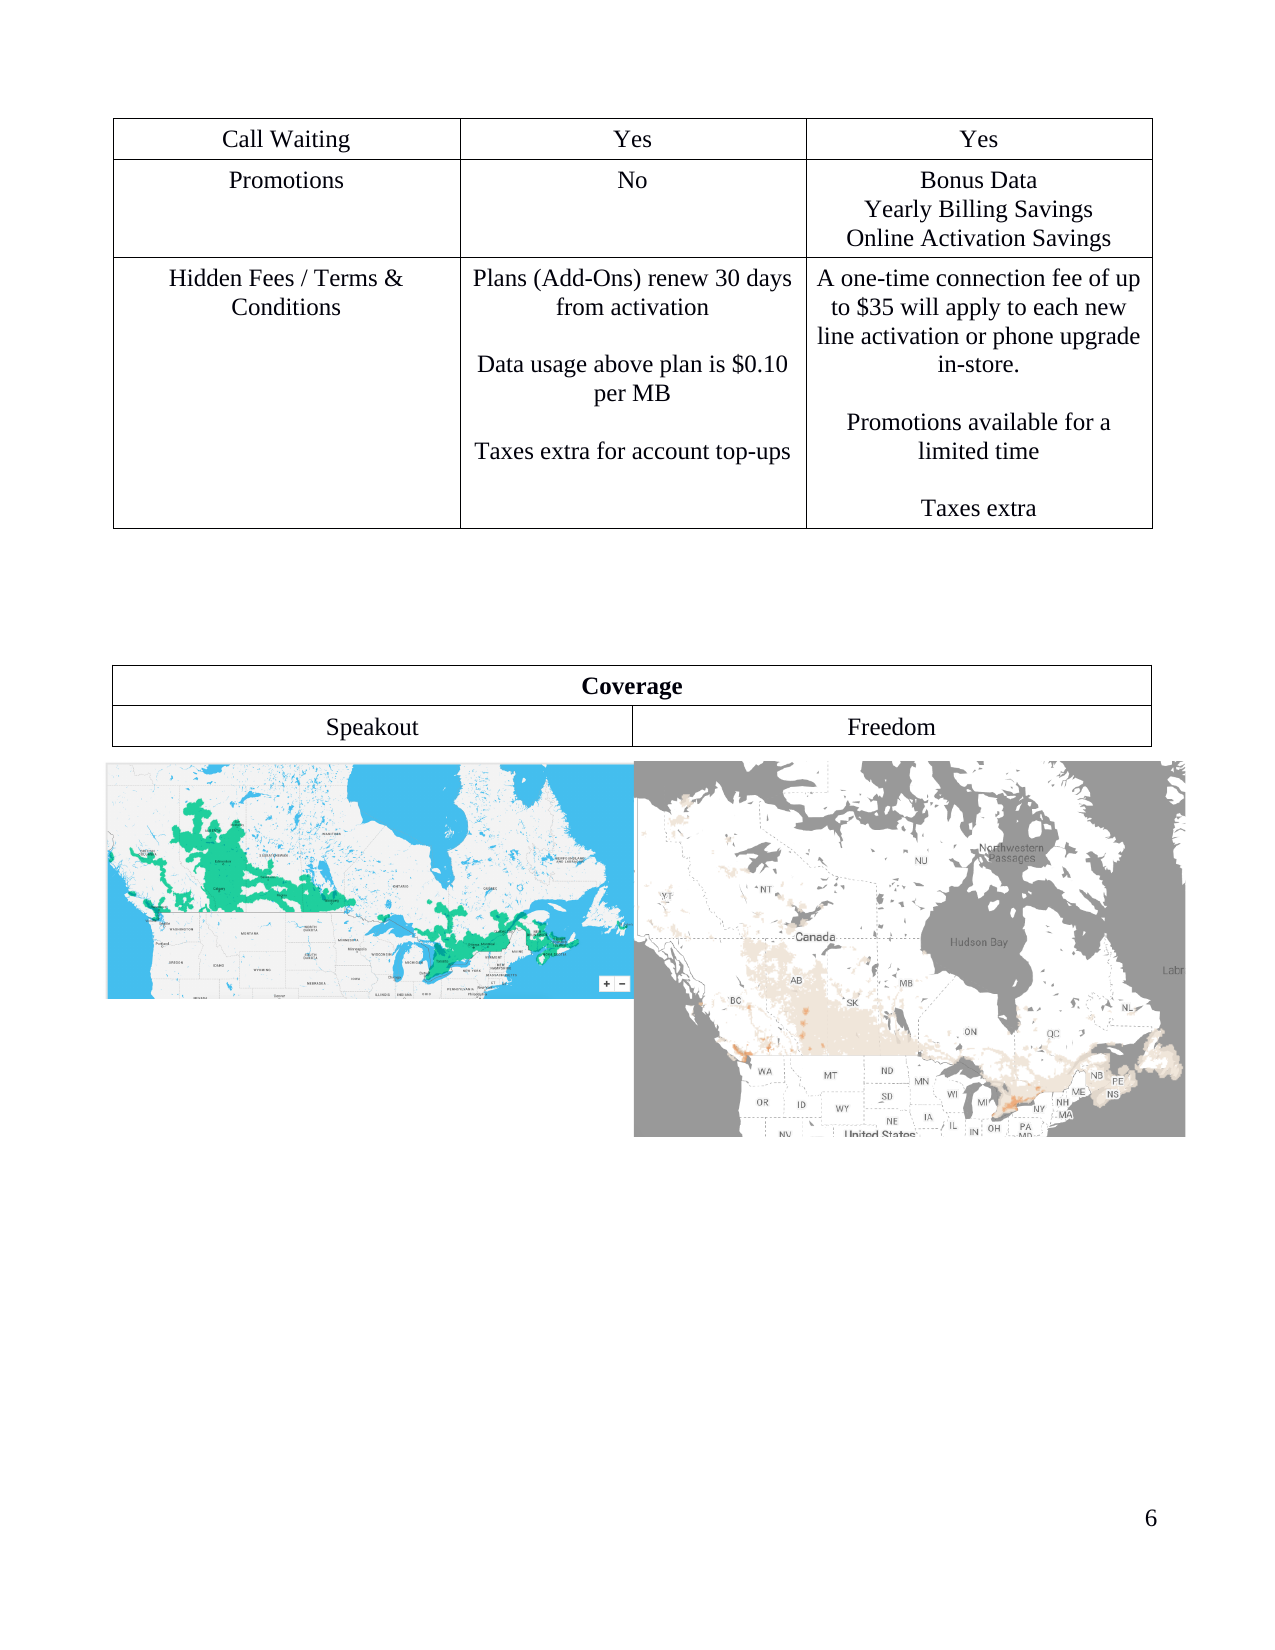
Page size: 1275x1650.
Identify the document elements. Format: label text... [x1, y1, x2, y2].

table_cell No [461, 160, 806, 257]
table_cell Freedom [633, 706, 1151, 746]
table_cell A one-time connection fee of up to $35 will apply to each new line activation or phone upgrade in-store. Promotions available for a limited time Taxes extra [807, 258, 1152, 528]
picture [103, 761, 1186, 1137]
table_cell Plans (Add-Ons) renew 30 days from activation Data usage above plan is $0.10 per MB Taxes extra for account top-ups [461, 258, 806, 528]
table_cell Yes [461, 119, 806, 159]
table_cell Promotions [114, 160, 460, 257]
table_cell Bonus Data Yearly Billing Savings Online Activation Savings [807, 160, 1152, 257]
table_cell Speakout [113, 706, 632, 746]
table_header Coverage [113, 666, 1151, 705]
table_cell Yes [807, 119, 1152, 159]
table_cell Hidden Fees / Terms & Conditions [114, 258, 460, 528]
table_cell Call Waiting [114, 119, 460, 159]
